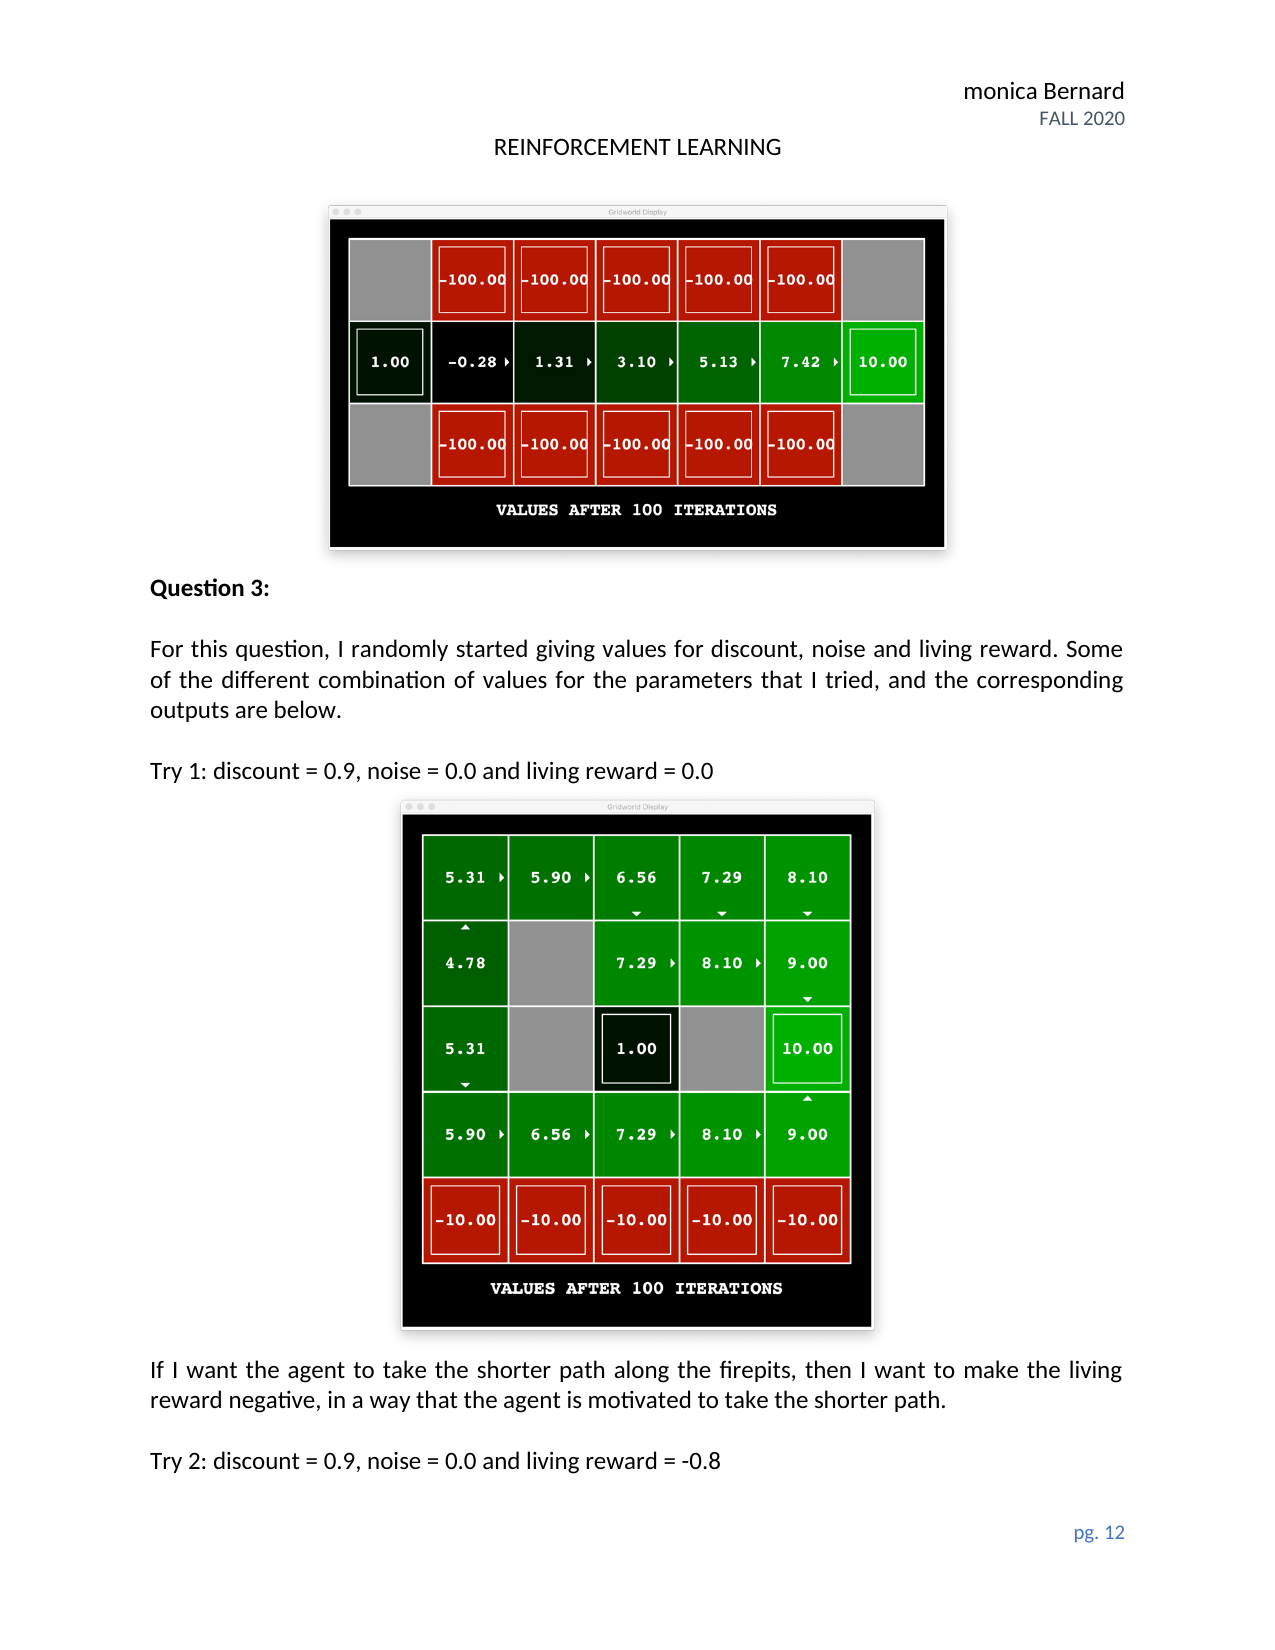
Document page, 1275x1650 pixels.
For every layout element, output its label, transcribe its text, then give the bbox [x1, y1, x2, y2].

picture [310, 192, 966, 573]
text Question 3: [150, 572, 1125, 603]
text For this question, I randomly started giving values for discount, noise and living reward. Some of the different combination of values for the parameters that I tried, and the corresponding outputs are below. [150, 633, 1125, 725]
text Try 1: discount = 0.9, noise = 0.0 and living reward = 0.0 [150, 756, 1125, 786]
picture [381, 786, 894, 1354]
text If I want the agent to take the shorter path along the firepits, then I want to make the living reward negative, in a way that the agent is motivated to take the shorter path. [150, 1354, 1125, 1415]
text Try 2: discount = 0.9, noise = 0.0 and living reward = -0.8 [150, 1445, 1125, 1476]
